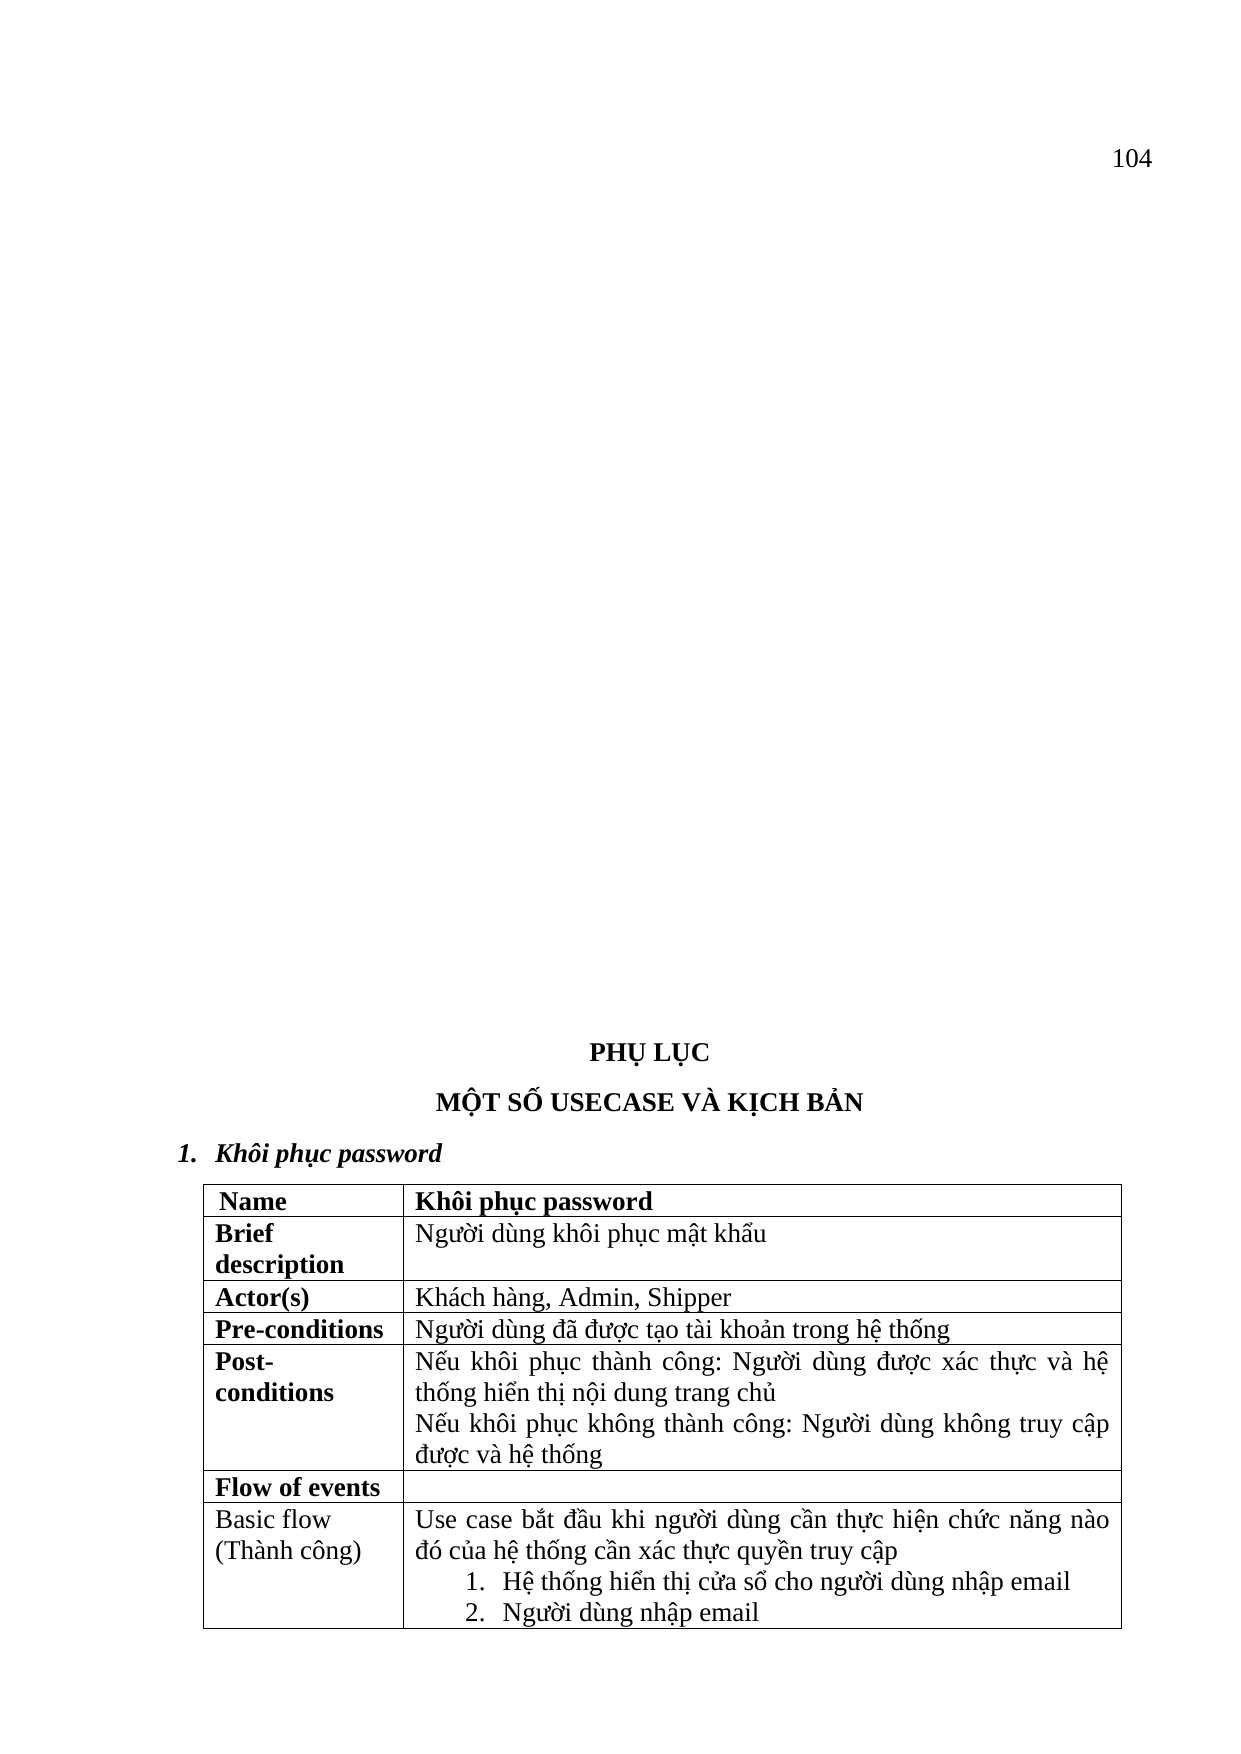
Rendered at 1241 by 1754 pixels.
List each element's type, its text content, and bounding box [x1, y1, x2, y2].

table_cell Pre-conditions [204, 1313, 403, 1344]
subtitle PHỤ LỤC [177, 1036, 1122, 1067]
table_cell Người dùng khôi phục mật khẩu [404, 1217, 1121, 1279]
table_cell Nếu khôi phục thành công: Người dùng được xác thực và hệ thống hiển thị nội dung trang chủ Nếu khôi phục không thành công: Người dùng không truy cập được và hệ thống [404, 1345, 1121, 1469]
table_cell Actor(s) [204, 1281, 403, 1312]
subtitle MỘT SỐ USECASE VÀ KỊCH BẢN [177, 1087, 1122, 1118]
subtitle Khôi phục password [177, 1137, 1122, 1168]
table_cell Post-conditions [204, 1345, 403, 1469]
table_cell Brief description [204, 1217, 403, 1279]
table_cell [204, 1503, 403, 1627]
table_header Name [204, 1185, 403, 1216]
table_header Khôi phục password [404, 1185, 1121, 1216]
table_cell [404, 1471, 1121, 1502]
table_cell Người dùng đã được tạo tài khoản trong hệ thống [404, 1313, 1121, 1344]
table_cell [404, 1503, 1121, 1627]
table_cell Flow of events [204, 1471, 403, 1502]
table_cell Khách hàng, Admin, Shipper [404, 1281, 1121, 1312]
